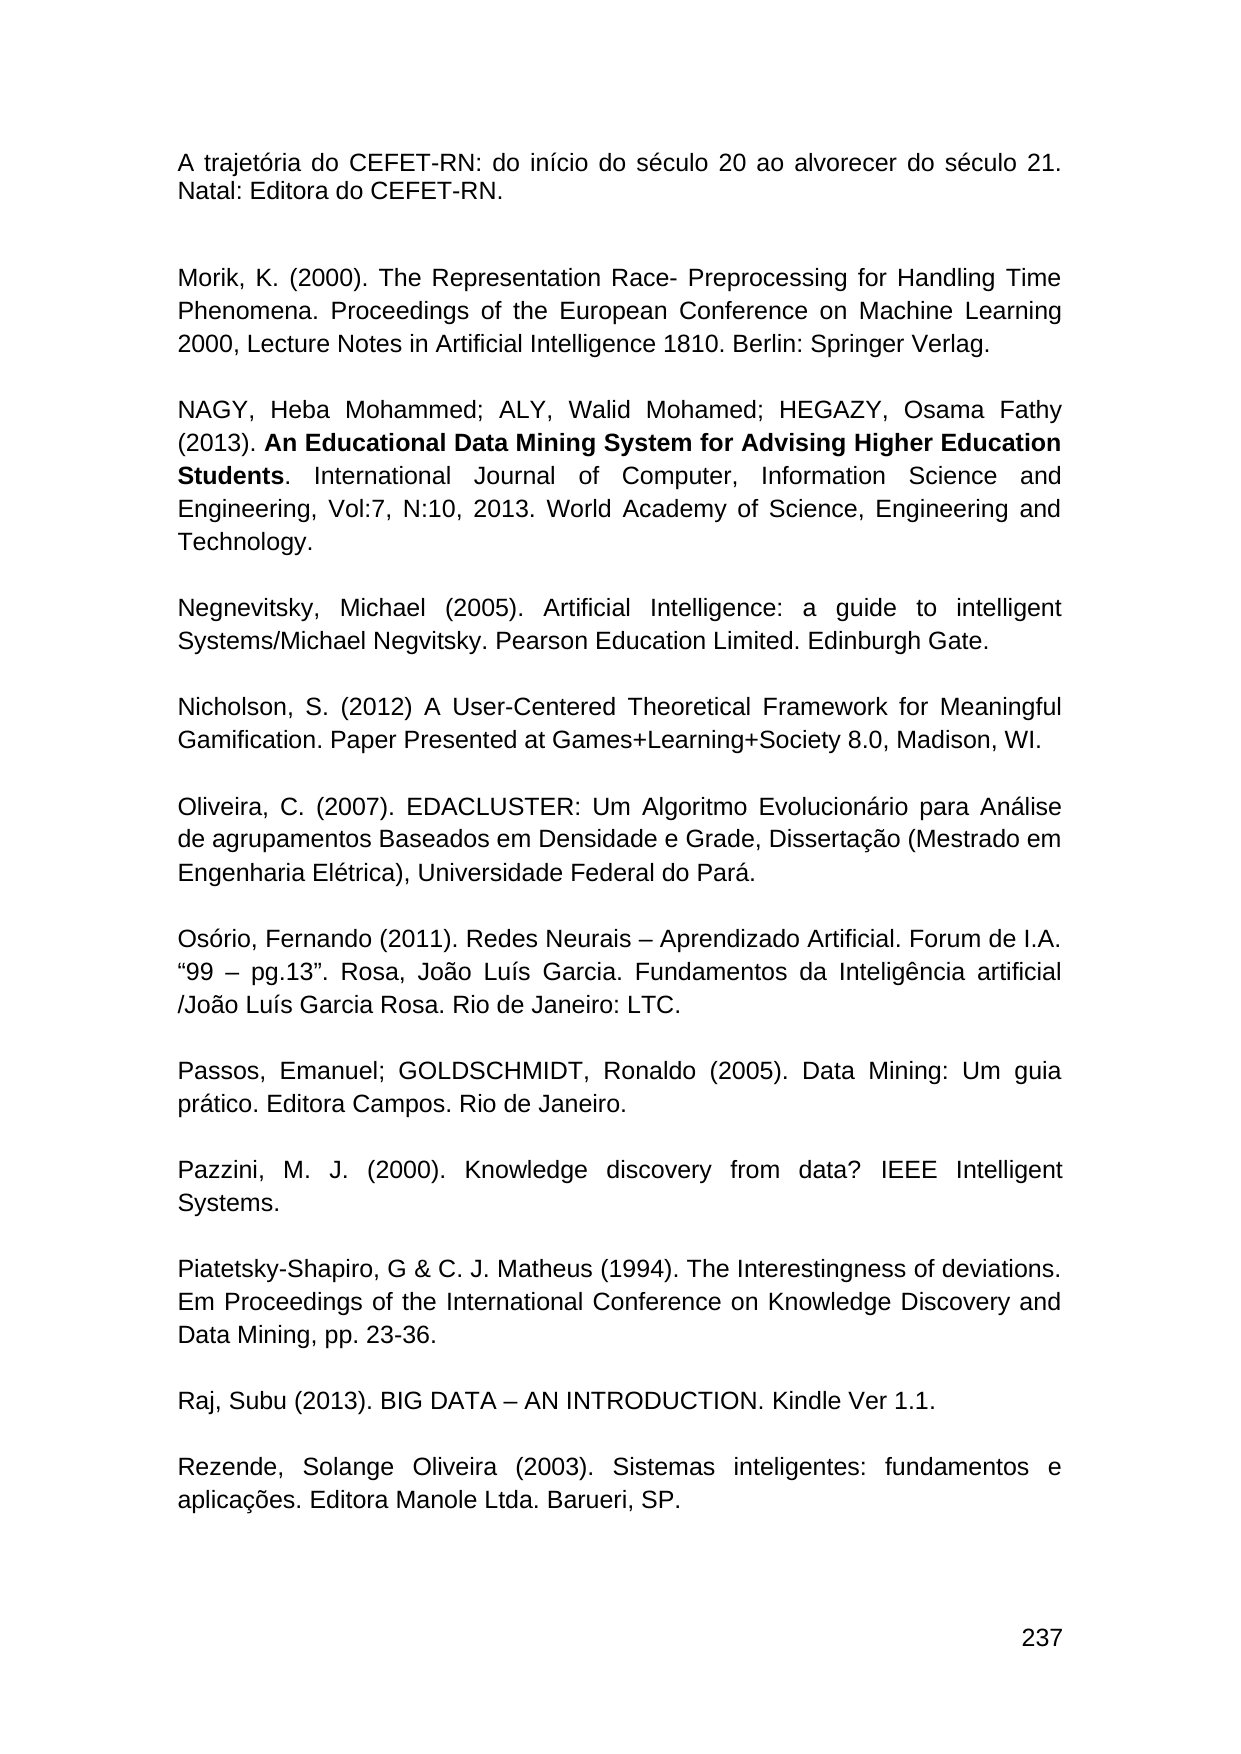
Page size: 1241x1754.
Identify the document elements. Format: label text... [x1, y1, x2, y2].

text Piatetsky-Shapiro, G & C. J. Matheus (1994). The Interestingness of deviations. Em Proceedings of the International Conference on Knowledge Discovery and Data Mining, pp. 23-36. [177, 1254, 1063, 1348]
text Nicholson, S. (2012) A User-Centered Theoretical Framework for Meaningful Gamification. Paper Presented at Games+Learning+Society 8.0, Madison, WI. [177, 692, 1063, 754]
text Rezende, Solange Oliveira (2003). Sistemas inteligentes: fundamentos e aplicações. Editora Manole Ltda. Barueri, SP. [177, 1452, 1063, 1514]
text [177, 148, 1063, 205]
text Passos, Emanuel; GOLDSCHMIDT, Ronaldo (2005). Data Mining: Um guia prático. Editora Campos. Rio de Janeiro. [177, 1056, 1063, 1117]
text Oliveira, C. (2007). EDACLUSTER: Um Algoritmo Evolucionário para Análise de agrupamentos Baseados em Densidade e Grade, Dissertação (Mestrado em Engenharia Elétrica), Universidade Federal do Pará. [177, 791, 1063, 886]
text Pazzini, M. J. (2000). Knowledge discovery from data? IEEE Intelligent Systems. [177, 1155, 1063, 1216]
text Morik, K. (2000). The Representation Race- Preprocessing for Handling Time Phenomena. Proceedings of the European Conference on Machine Learning 2000, Lecture Notes in Artificial Intelligence 1810. Berlin: Springer Verlag. [177, 263, 1063, 358]
text Negnevitsky, Michael (2005). Artificial Intelligence: a guide to intelligent Systems/Michael Negvitsky. Pearson Education Limited. Edinburgh Gate. [177, 593, 1063, 655]
text Osório, Fernando (2011). Redes Neurais – Aprendizado Artificial. Forum de I.A. “99 – pg.13”. Rosa, João Luís Garcia. Fundamentos da Inteligência artificial /João Luís Garcia Rosa. Rio de Janeiro: LTC. [177, 923, 1063, 1018]
text Raj, Subu (2013). BIG DATA – AN INTRODUCTION. Kindle Ver 1.1. [177, 1386, 1063, 1414]
text NAGY, Heba Mohammed; ALY, Walid Mohamed; HEGAZY, Osama Fathy (2013). An Educational Data Mining System for Advising Higher Education Students. International Journal of Computer, Information Science and Engineering, Vol:7, N:10, 2013. World Academy of Science, Engineering and Technology. [177, 395, 1063, 556]
